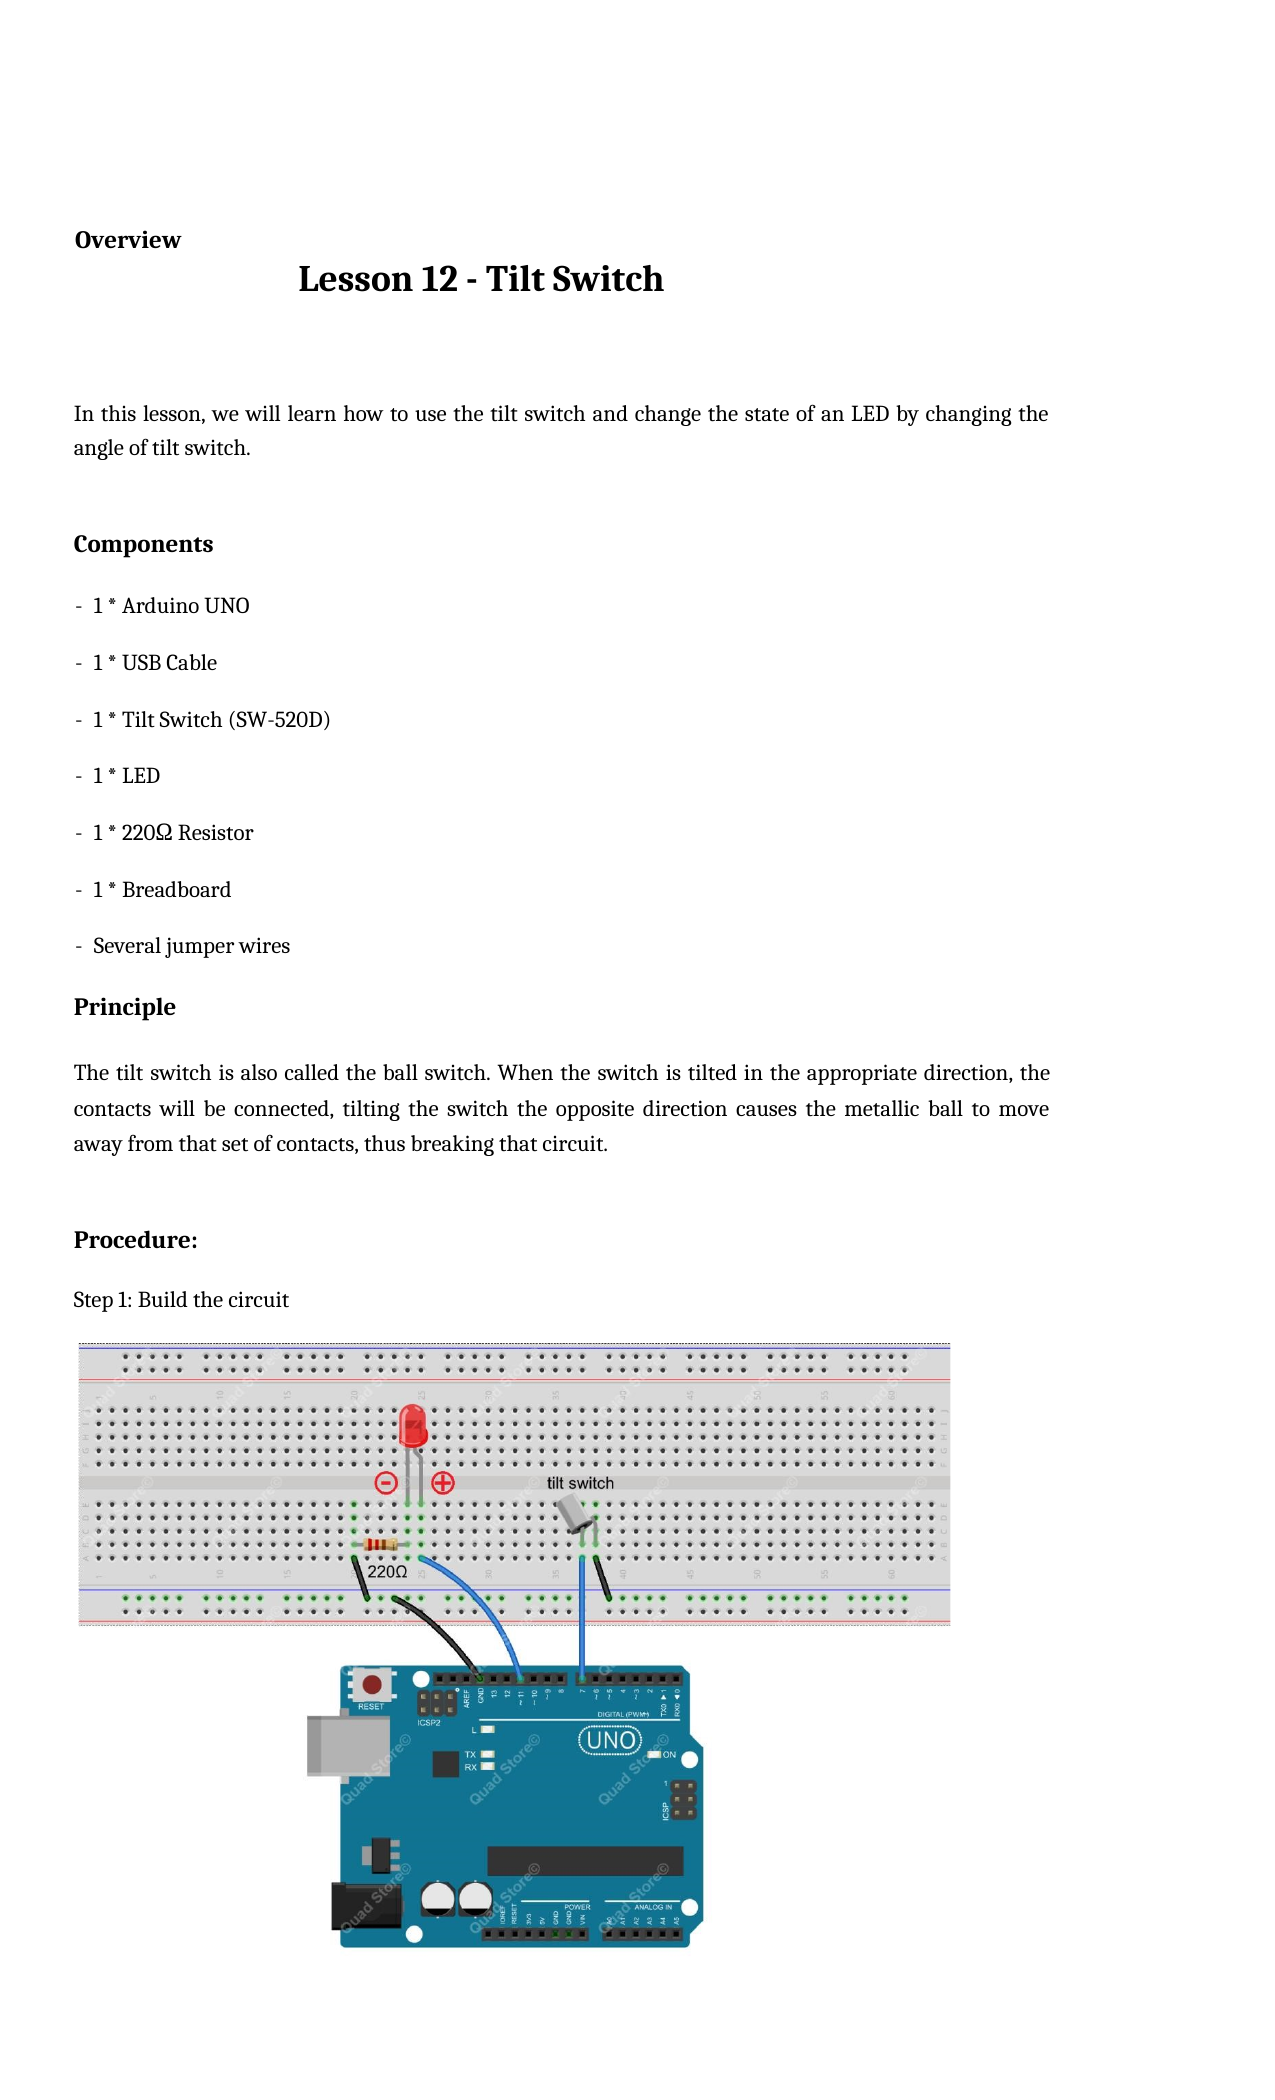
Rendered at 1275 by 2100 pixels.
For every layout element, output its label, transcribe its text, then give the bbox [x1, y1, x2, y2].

list 1 * Breadboard [75, 877, 1051, 903]
list Several jumper wires [75, 933, 1051, 960]
subtitle Principle [73, 993, 898, 1022]
text Procedure: [73, 1226, 898, 1255]
list 1 * Tilt Switch (SW-520D) [75, 707, 1051, 733]
subtitle Lesson 12 - Tilt Switch [298, 257, 912, 300]
list 1 * LED [75, 763, 1051, 790]
list 1 * Arduino UNO [75, 593, 1051, 620]
list 1 * 220Ω Resistor [75, 820, 1051, 846]
text The tilt switch is also called the ball switch. When the switch is tilted in the appropriate direction, the contacts will be connected, tilting the switch the opposite direction causes the metallic ball to move away from that set of contacts, thus breaking that circuit. [73, 1060, 1051, 1157]
list 1 * USB Cable [75, 650, 1051, 676]
subtitle Components [73, 529, 898, 558]
picture [78, 1343, 951, 1967]
text Step 1: Build the circuit [73, 1287, 1051, 1313]
text In this lesson, we will learn how to use the tilt switch and change the state of an LED by changing the angle of tilt switch. [73, 400, 1051, 461]
